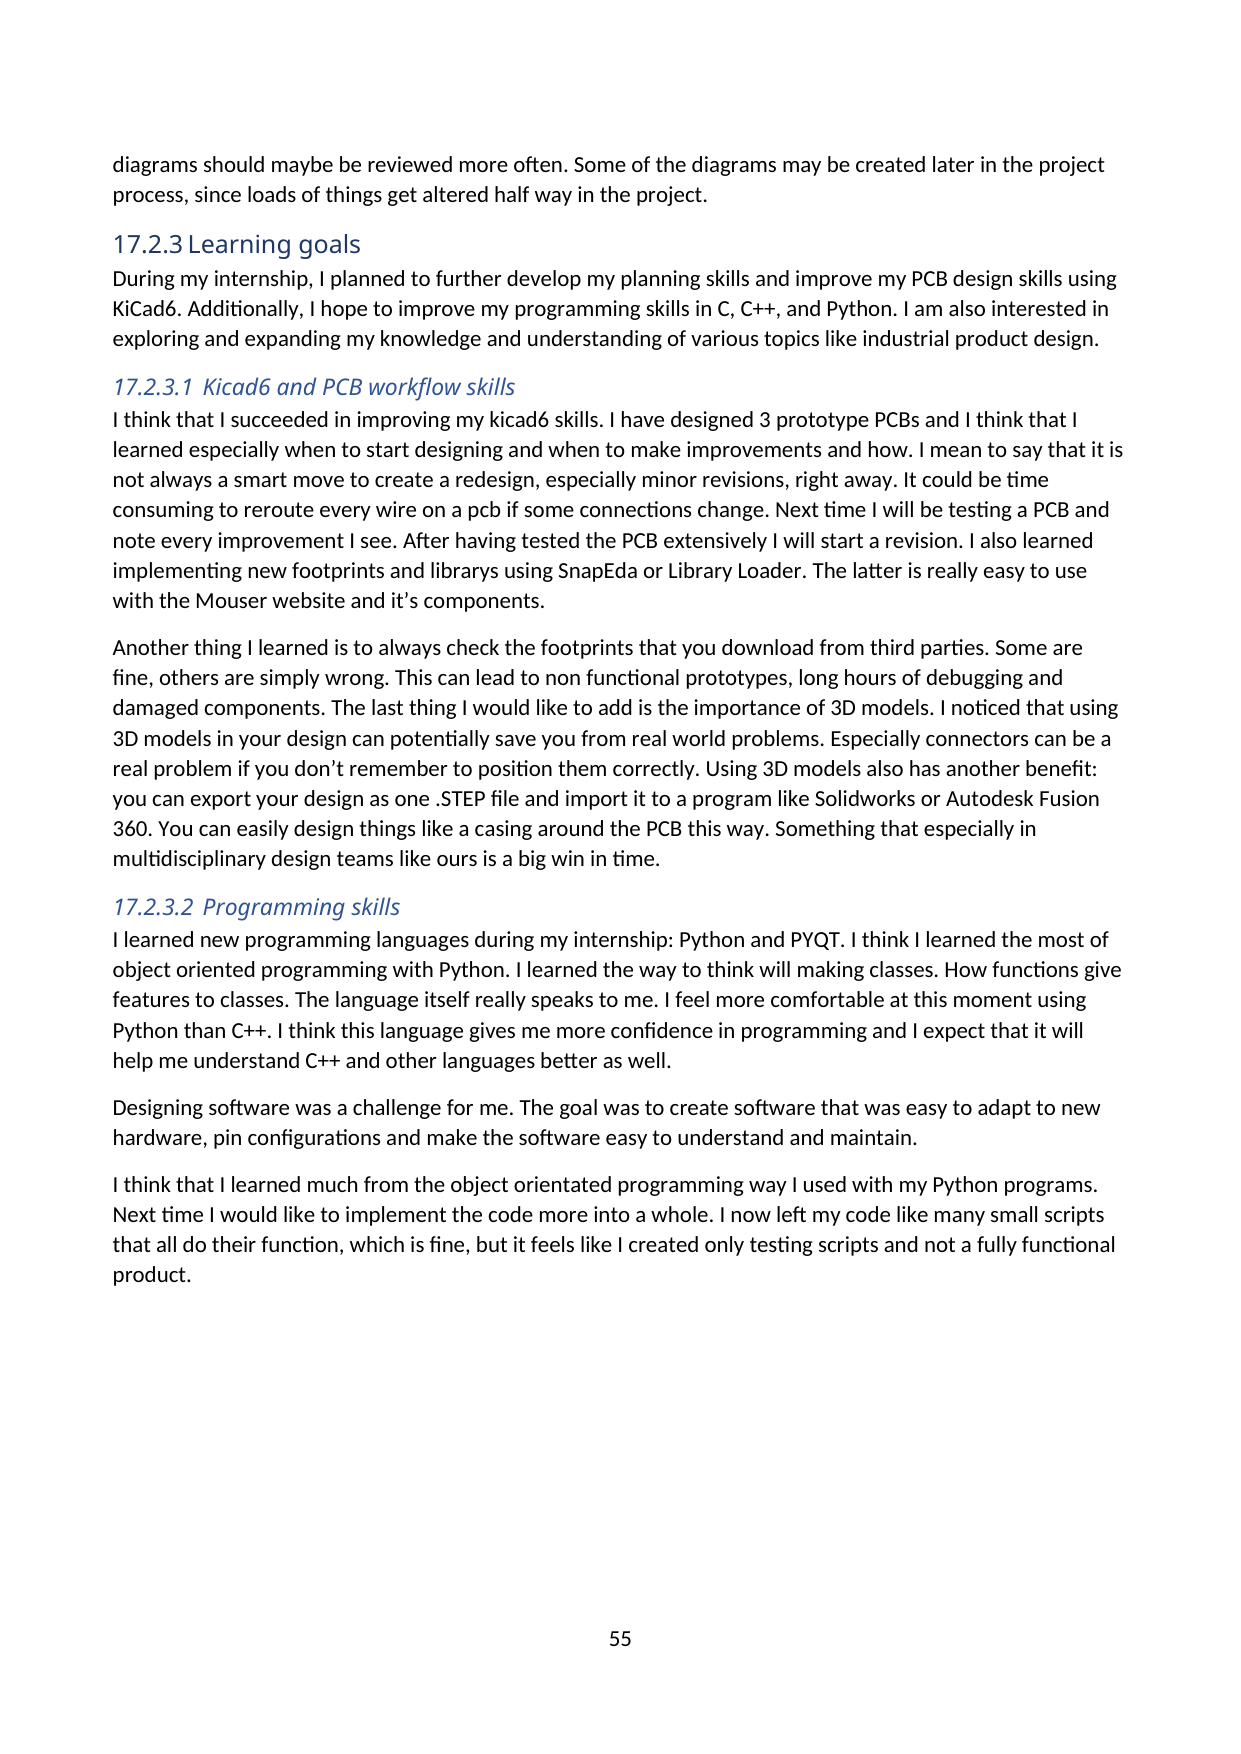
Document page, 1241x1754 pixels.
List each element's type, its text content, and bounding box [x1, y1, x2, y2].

subtitle Kicad6 and PCB workflow skills [112, 371, 1128, 402]
text I learned new programming languages during my internship: Python and PYQT. I think I learned the most of object oriented programming with Python. I learned the way to think will making classes. How functions give features to classes. The language itself really speaks to me. I feel more comfortable at this moment using Python than C++. I think this language gives me more confidence in programming and I expect that it will help me understand C++ and other languages better as well. [112, 925, 1128, 1074]
text Designing software was a challenge for me. The goal was to create software that was easy to adapt to new hardware, pin configurations and make the software easy to understand and maintain. [112, 1093, 1128, 1151]
subtitle Learning goals [112, 227, 1128, 261]
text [112, 150, 1128, 208]
text During my internship, I planned to further develop my planning skills and improve my PCB design skills using KiCad6. Additionally, I hope to improve my programming skills in C, C++, and Python. I am also interested in exploring and expanding my knowledge and understanding of various topics like industrial product design. [112, 264, 1128, 352]
text I think that I learned much from the object orientated programming way I used with my Python programs. Next time I would like to implement the code more into a whole. I now left my code like many small scripts that all do their function, which is fine, but it feels like I created only testing scripts and not a fully functional product. [112, 1170, 1128, 1288]
text I think that I succeeded in improving my kicad6 skills. I have designed 3 prototype PCBs and I think that I learned especially when to start designing and when to make improvements and how. I mean to say that it is not always a smart move to create a redesign, especially minor revisions, right away. It could be time consuming to reroute every wire on a pcb if some connections change. Next time I will be testing a PCB and note every improvement I see. After having tested the PCB extensively I will start a revision. I also learned implementing new footprints and librarys using SnapEda or Library Loader. The latter is really easy to use with the Mouser website and it’s components. [112, 405, 1128, 614]
text Another thing I learned is to always check the footprints that you download from third parties. Some are fine, others are simply wrong. This can lead to non functional prototypes, long hours of debugging and damaged components. The last thing I would like to add is the importance of 3D models. I noticed that using 3D models in your design can potentially save you from real world problems. Especially connectors can be a real problem if you don’t remember to position them correctly. Using 3D models also has another benefit: you can export your design as one .STEP file and import it to a program like Solidworks or Autodesk Fusion 360. You can easily design things like a casing around the PCB this way. Something that especially in multidisciplinary design teams like ours is a big win in time. [112, 633, 1128, 872]
subtitle Programming skills [112, 891, 1128, 923]
